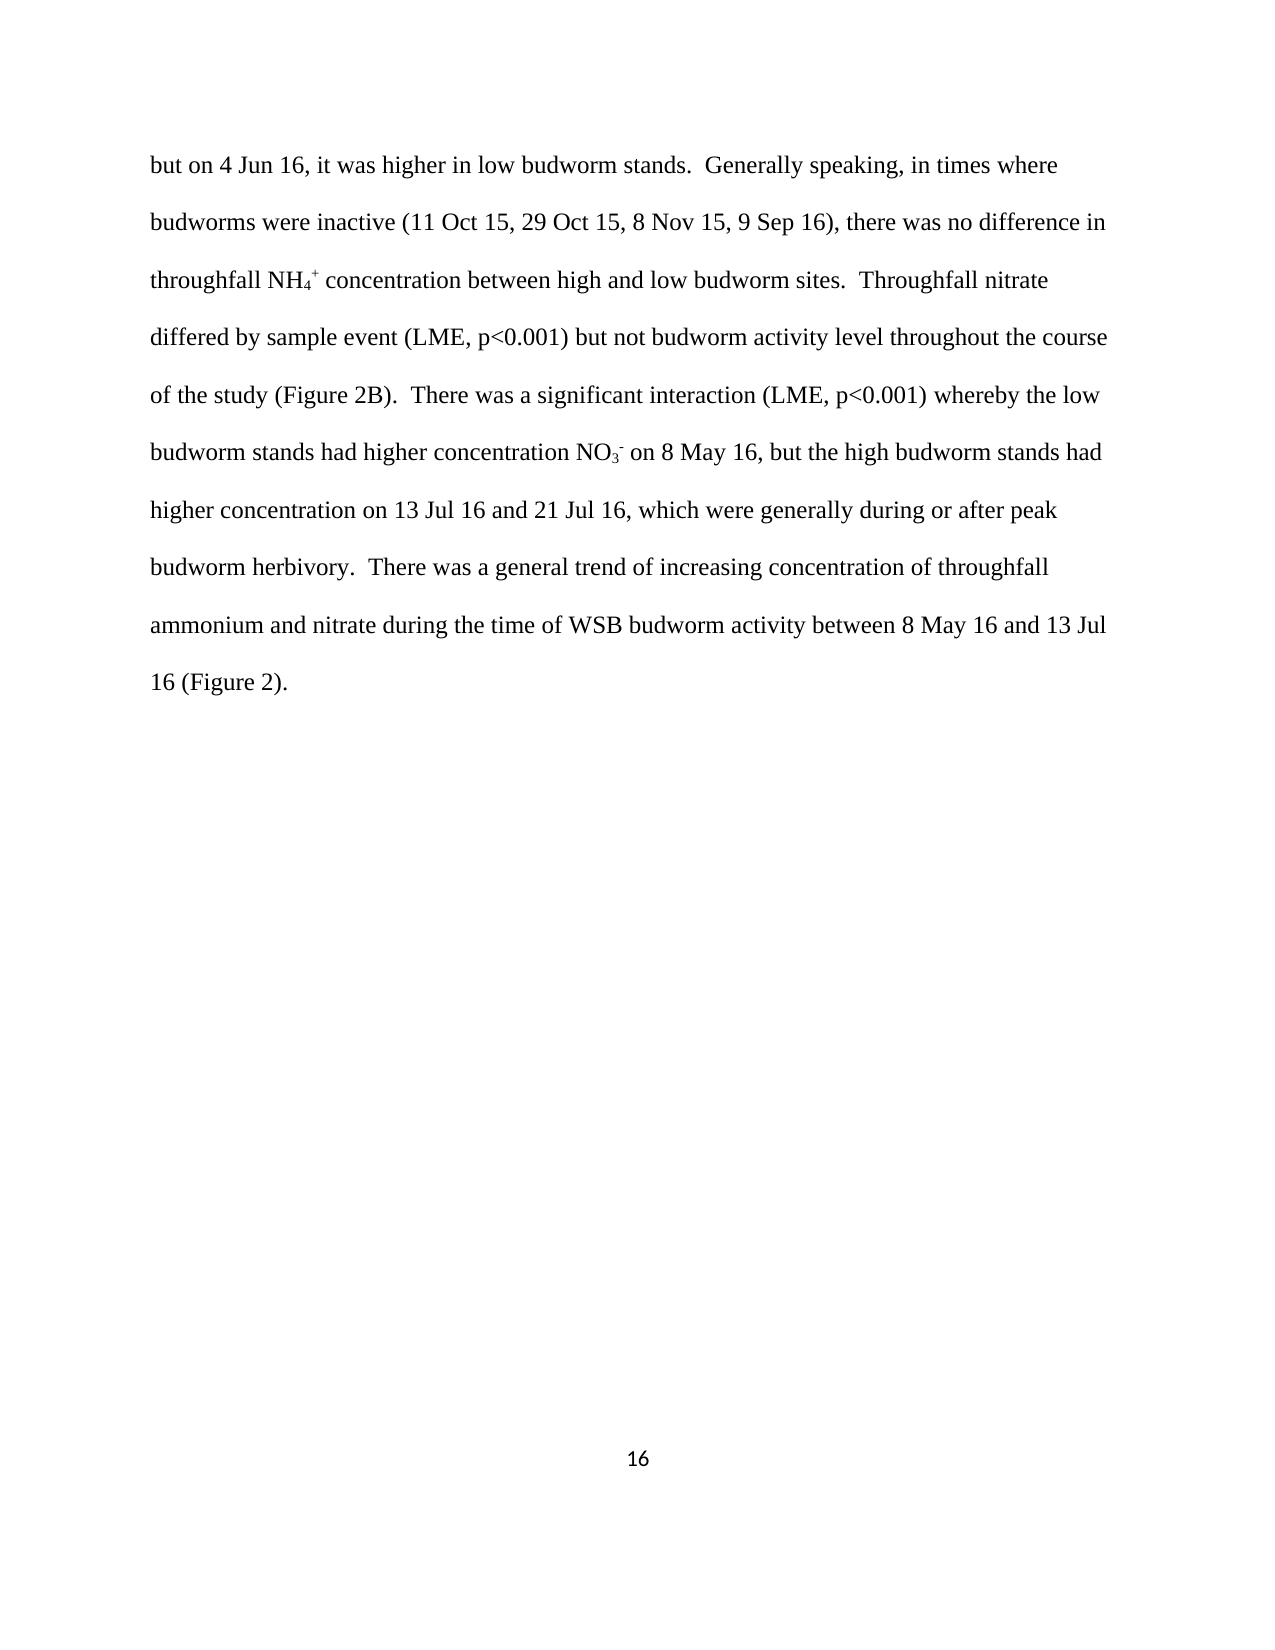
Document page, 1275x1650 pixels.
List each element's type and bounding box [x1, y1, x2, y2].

text [150, 150, 1125, 696]
